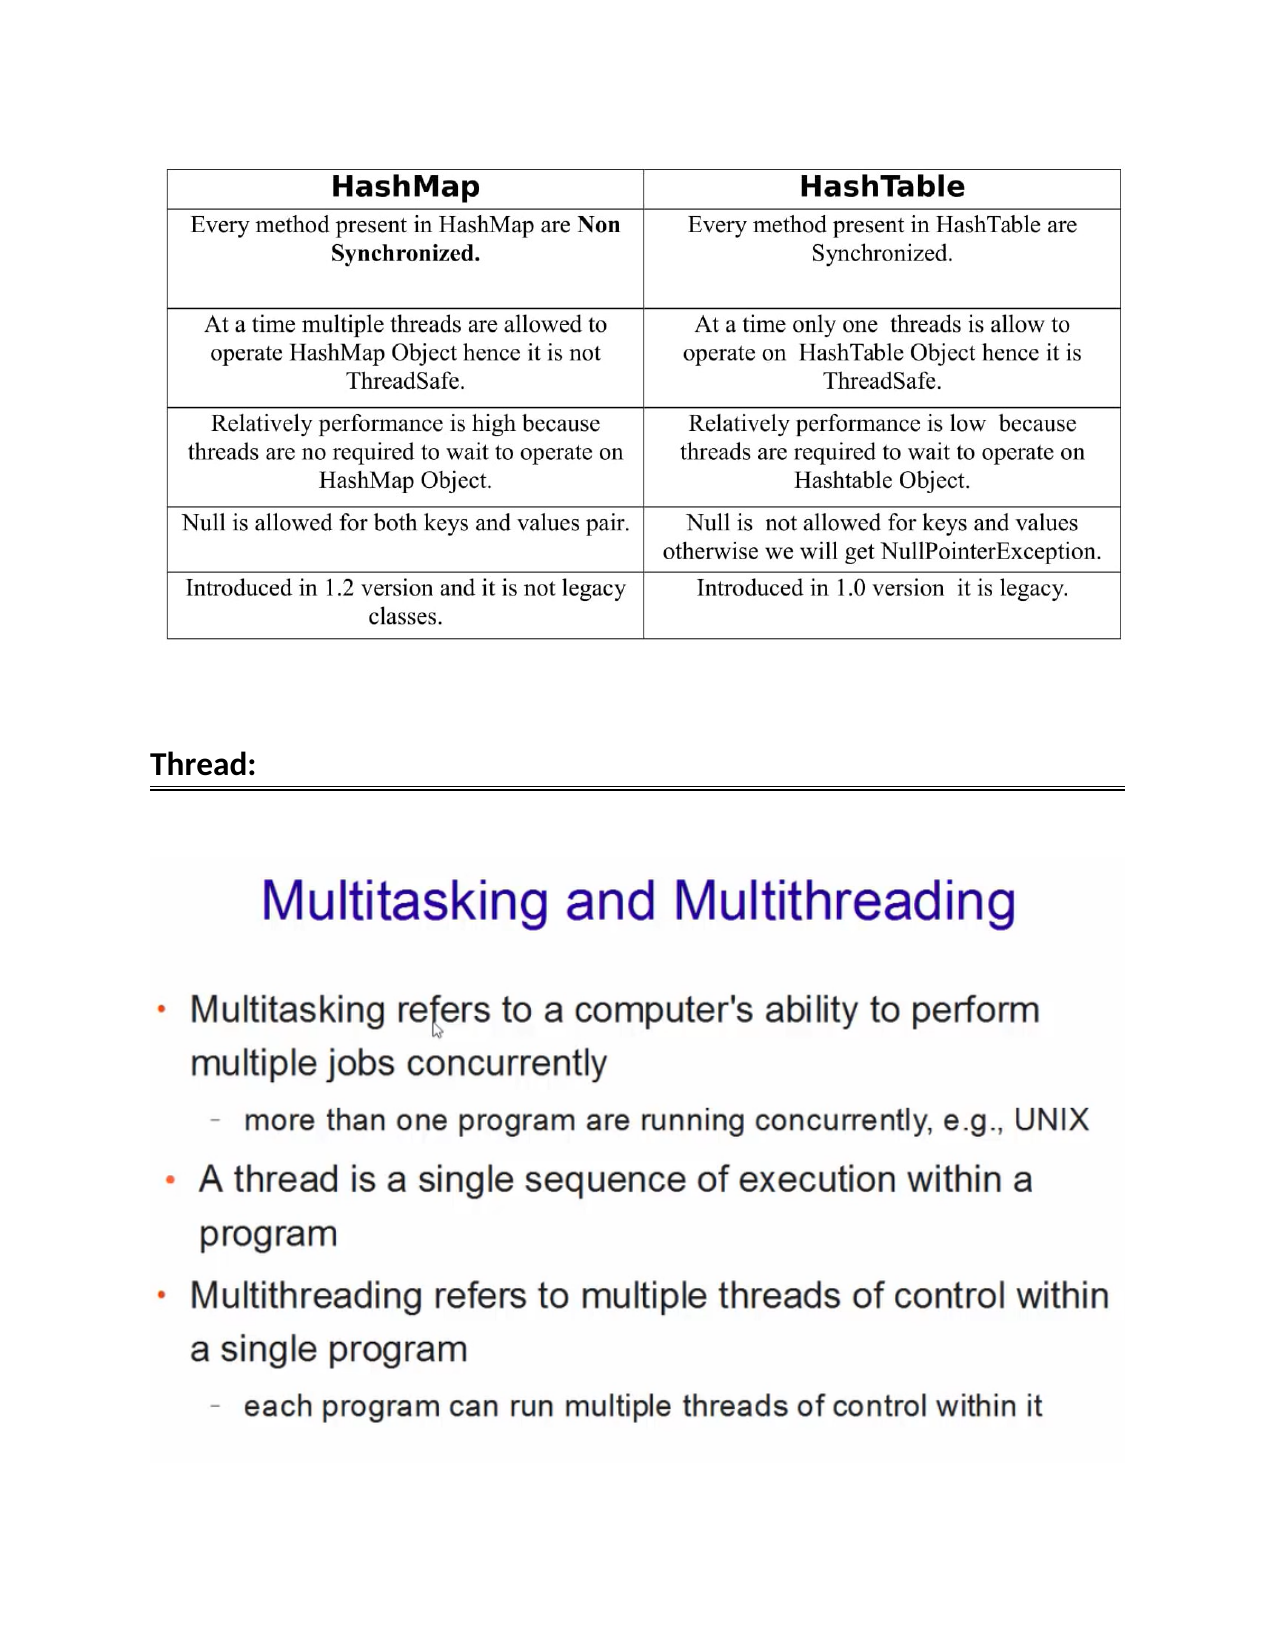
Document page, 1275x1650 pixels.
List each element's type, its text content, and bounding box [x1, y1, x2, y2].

picture [150, 150, 1125, 647]
picture [150, 857, 1125, 1463]
text Thread: [150, 743, 1125, 786]
